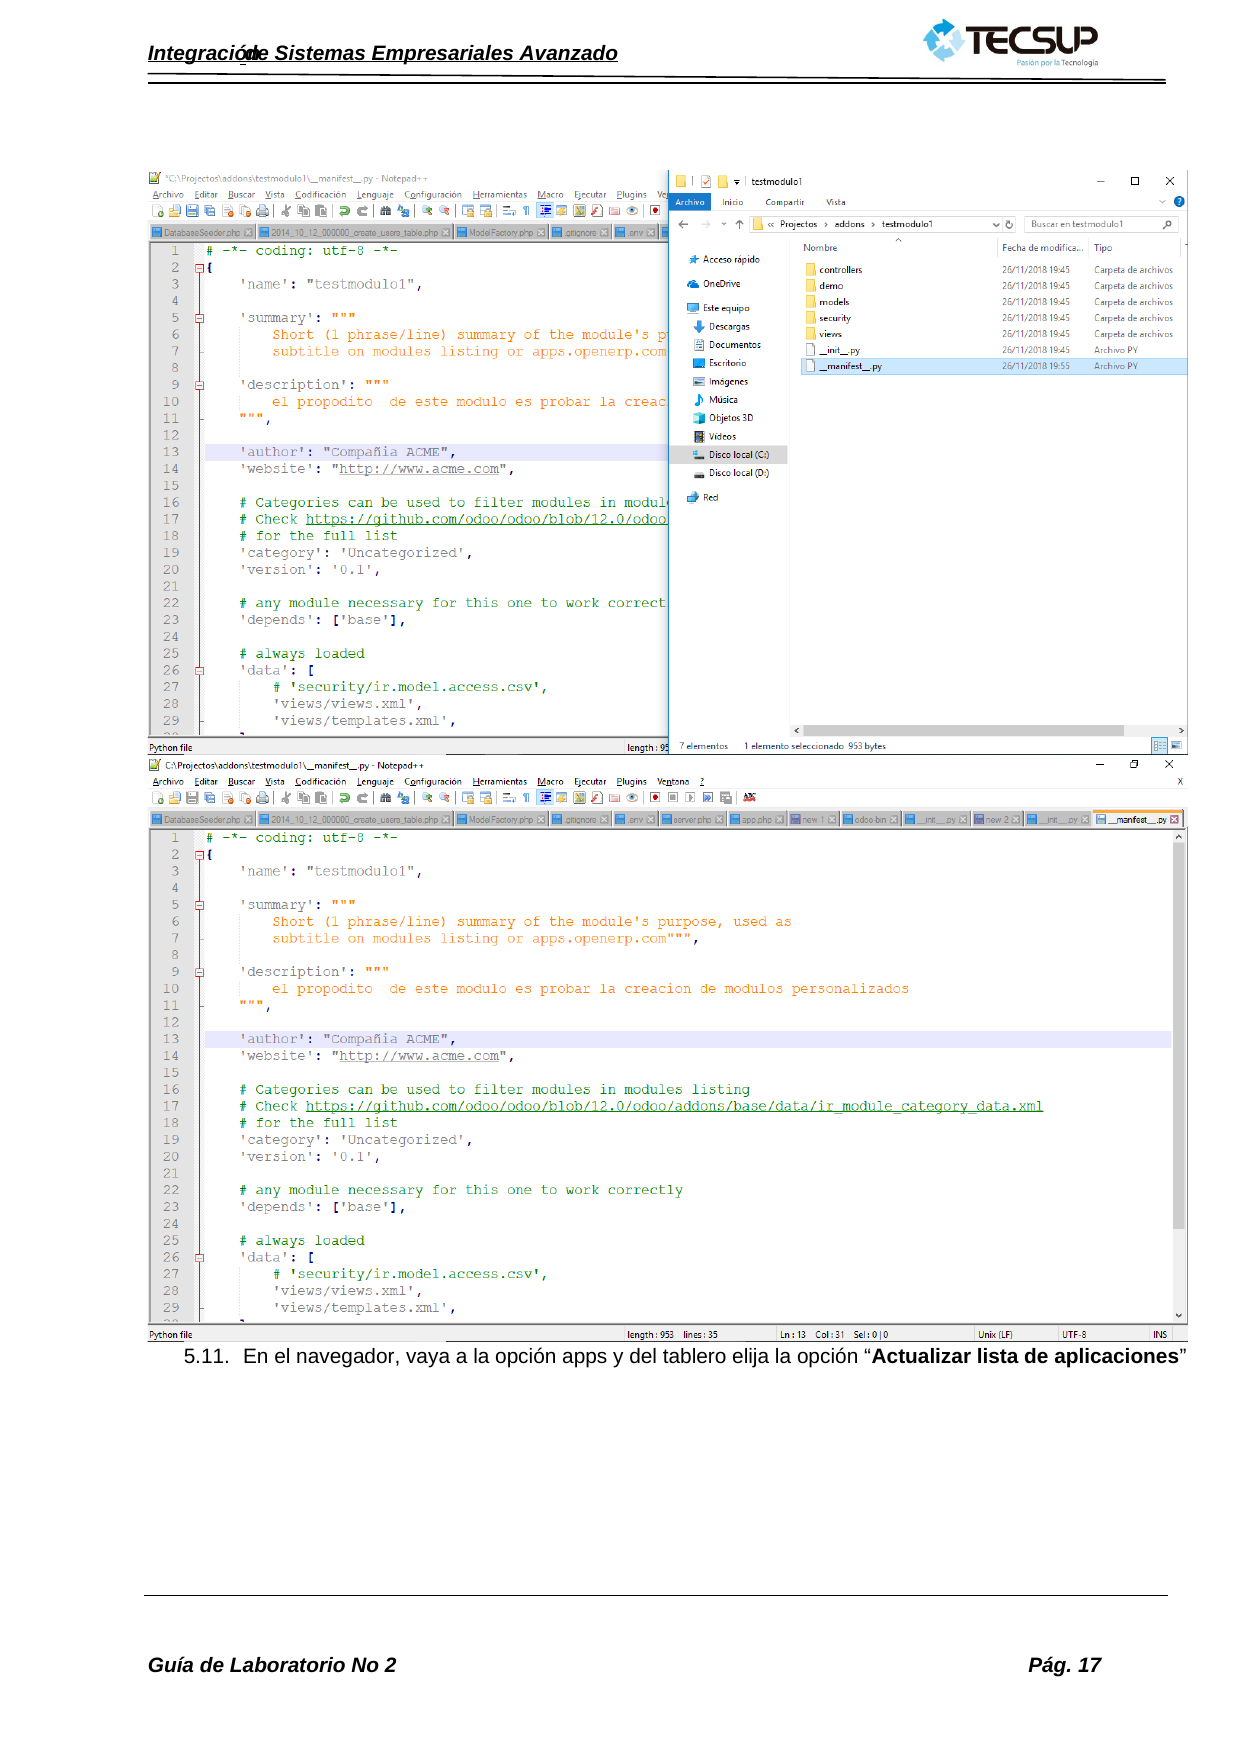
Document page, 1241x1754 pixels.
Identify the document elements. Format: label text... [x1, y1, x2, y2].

picture [922, 18, 1102, 69]
picture [147, 757, 1188, 1342]
picture [147, 170, 1188, 755]
list En el navegador, vaya a la opción apps y del tablero elija la opción “Actualizar lista de aplicaciones” [183, 1344, 1187, 1368]
